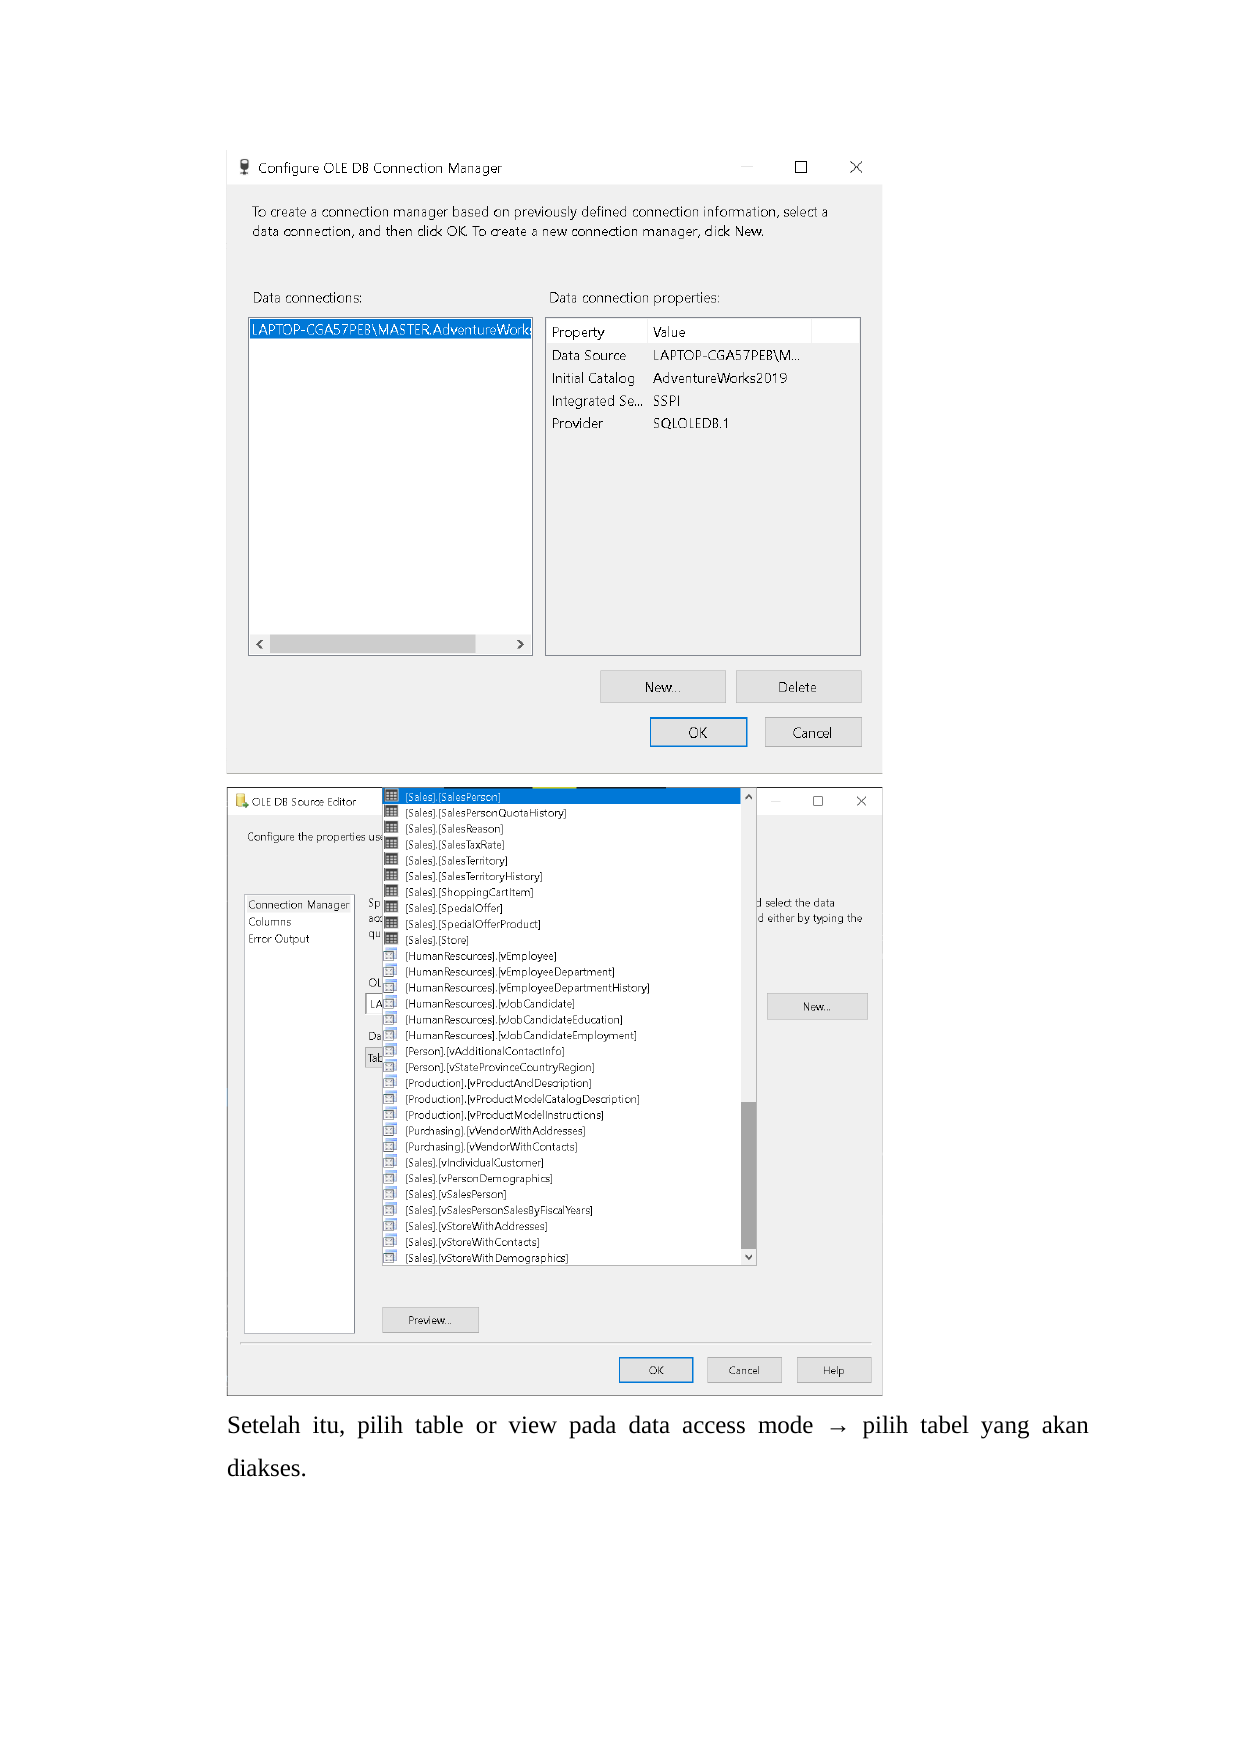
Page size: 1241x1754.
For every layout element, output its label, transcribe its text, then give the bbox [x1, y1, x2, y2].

picture [226, 787, 883, 1396]
picture [226, 150, 883, 774]
list Setelah itu, pilih table or view pada data access mode → pilih tabel yang akan diakses. [227, 1410, 1090, 1482]
